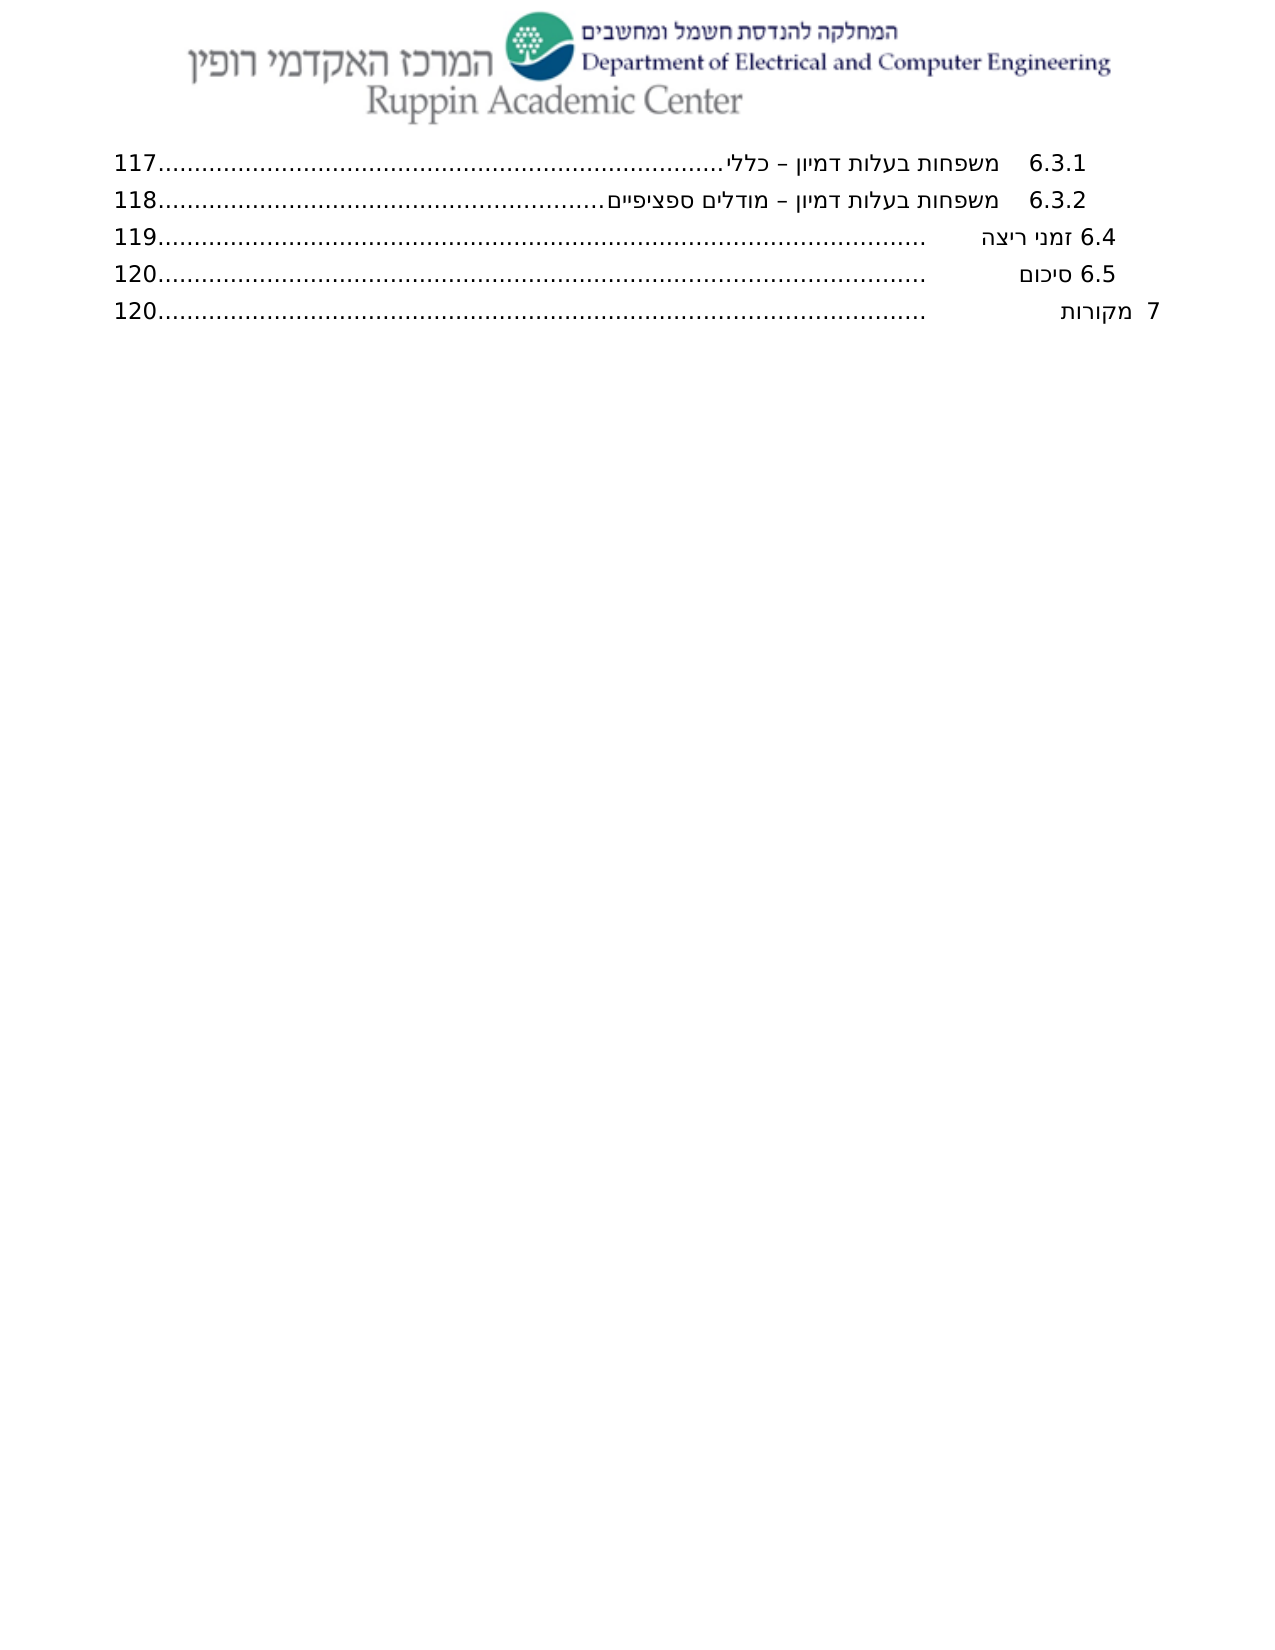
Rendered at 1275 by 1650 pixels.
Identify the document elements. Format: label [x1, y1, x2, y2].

picture [150, 9, 1125, 128]
